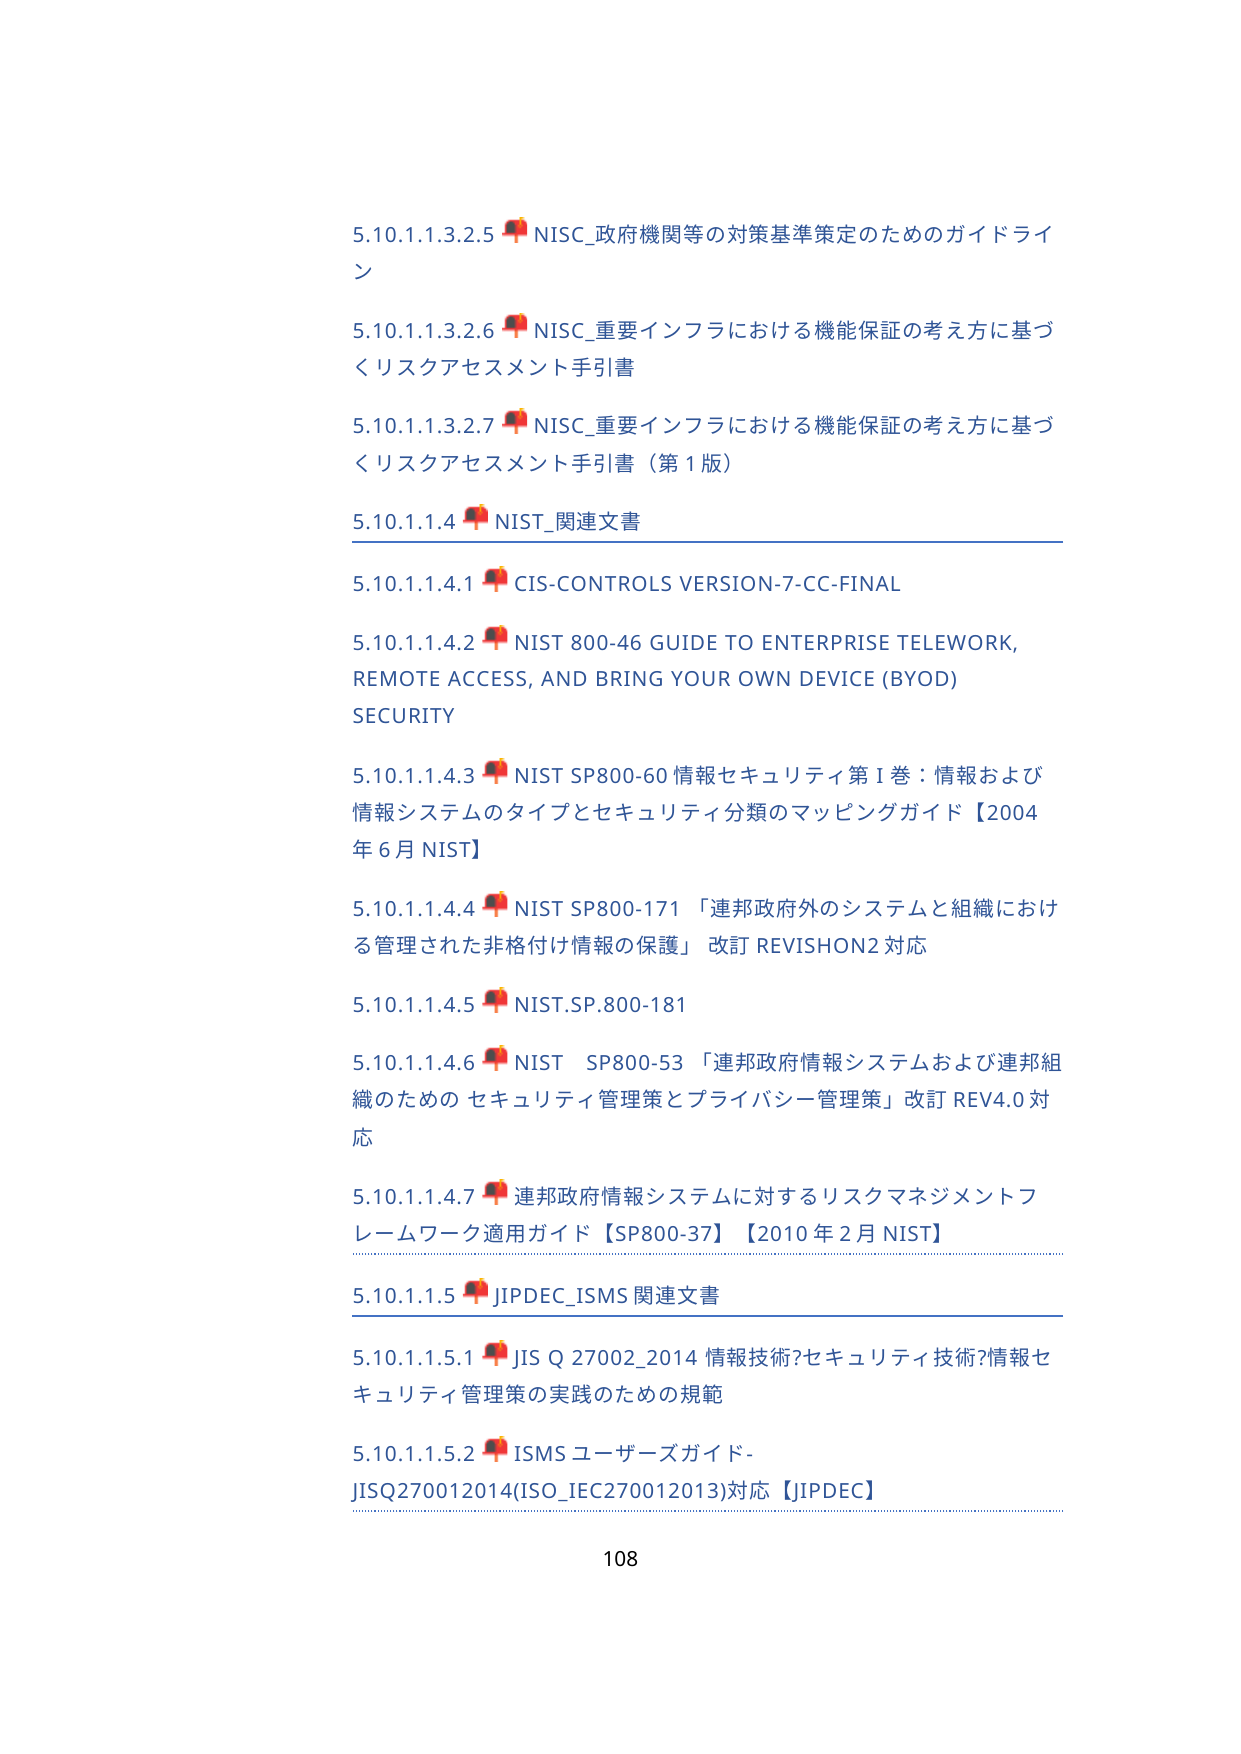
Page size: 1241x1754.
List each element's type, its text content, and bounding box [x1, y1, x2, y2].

picture [482, 758, 508, 784]
picture [482, 987, 508, 1013]
text NIST.SP.800-181 [352, 984, 1063, 1022]
text NISC_政府機関等の対策基準策定のためのガイドライン [352, 214, 1063, 289]
text NISC_重要インフラにおける機能保証の考え方に基づくリスクアセスメント手引書 [352, 310, 1063, 385]
text JIPDEC_ISMS関連文書 [352, 1276, 1063, 1315]
picture [482, 891, 508, 917]
text NIST 800-46 Guide to Enterprise Telework, Remote Access, and Bring Your Own Device (BYOD) Security [352, 622, 1063, 734]
text NIST SP800-60情報セキュリティ第 I 巻：情報および情報システムのタイプとセキュリティ分類のマッピングガイド【2004年6月NIST】 [352, 755, 1063, 868]
text NIST_関連文書 [352, 502, 1063, 541]
picture [502, 313, 528, 338]
text 連邦政府情報システムに対するリスクマネジメントフレームワーク適用ガイド【SP800-37】【2010年2月NIST】 [352, 1176, 1063, 1255]
text JIS Q 27002_2014 情報技術?セキュリティ技術?情報セキュリティ管理策の実践のための規範 [352, 1337, 1063, 1412]
picture [482, 1179, 508, 1205]
picture [482, 1340, 508, 1366]
picture [482, 1045, 508, 1071]
picture [502, 217, 528, 243]
text ISMSユーザーズガイド-JISQ270012014(ISO_IEC270012013)対応【JIPDEC】 [352, 1433, 1063, 1512]
text NIST SP800-171 「連邦政府外のシステムと組織における管理された非格付け情報の保護」 改訂Revishon2対応 [352, 888, 1063, 963]
picture [482, 625, 508, 650]
text NIST SP800-53 「連邦政府情報システムおよび連邦組織のための セキュリティ管理策とプライバシー管理策」改訂Rev4.0対応 [352, 1043, 1063, 1155]
text CIS-Controls Version-7-cc-FINAL [352, 563, 1063, 601]
picture [462, 504, 488, 530]
text NISC_重要インフラにおける機能保証の考え方に基づくリスクアセスメント手引書（第1版） [352, 406, 1063, 481]
picture [482, 1436, 508, 1462]
picture [462, 1278, 488, 1304]
picture [482, 566, 508, 592]
picture [502, 408, 528, 434]
